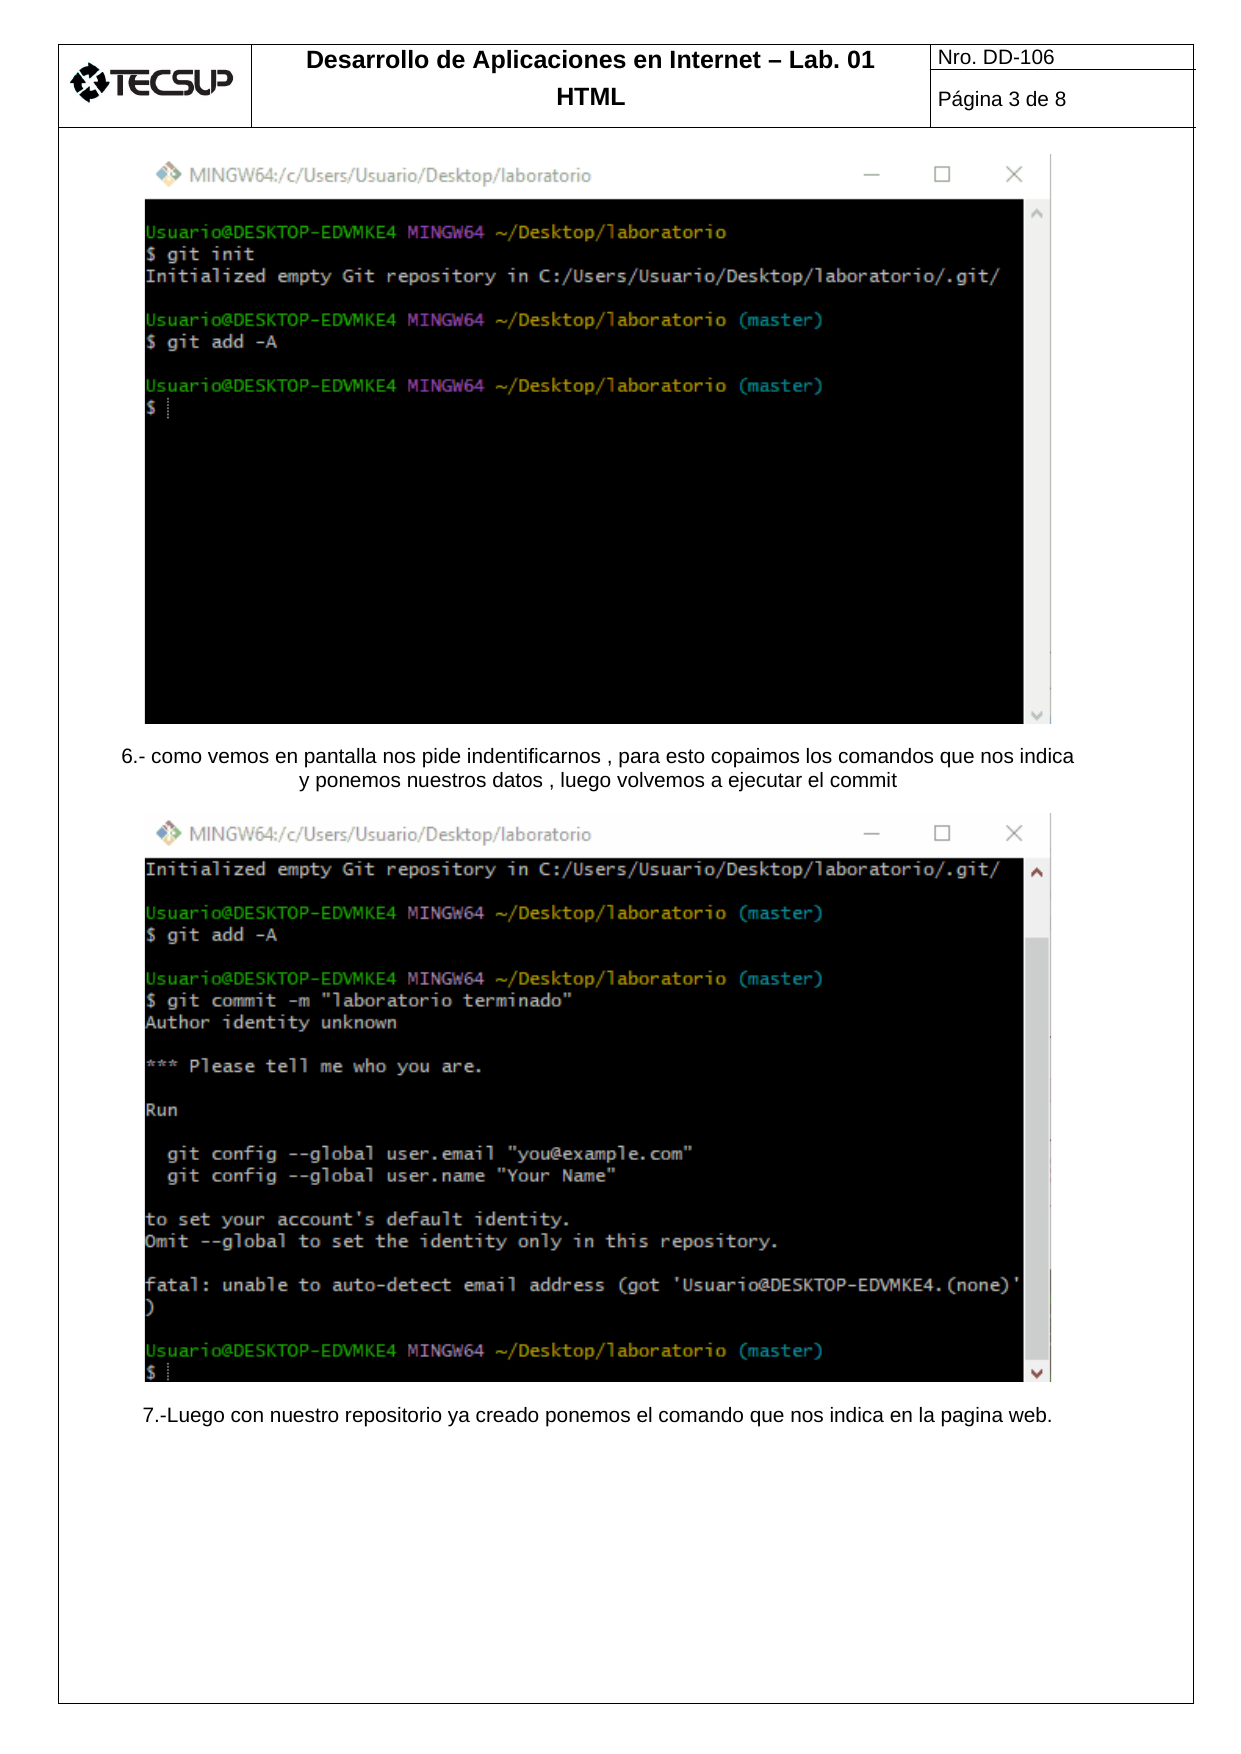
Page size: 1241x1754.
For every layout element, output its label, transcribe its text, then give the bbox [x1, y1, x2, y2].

text 7.-Luego con nuestro repositorio ya creado ponemos el comando que nos indica en la pagina web. [118, 1403, 1078, 1427]
picture [144, 154, 1052, 724]
picture [144, 813, 1052, 1382]
picture [66, 61, 238, 111]
text 6.- como vemos en pantalla nos pide indentificarnos , para esto copaimos los comandos que nos indica y ponemos nuestros datos , luego volvemos a ejecutar el commit [118, 744, 1078, 792]
